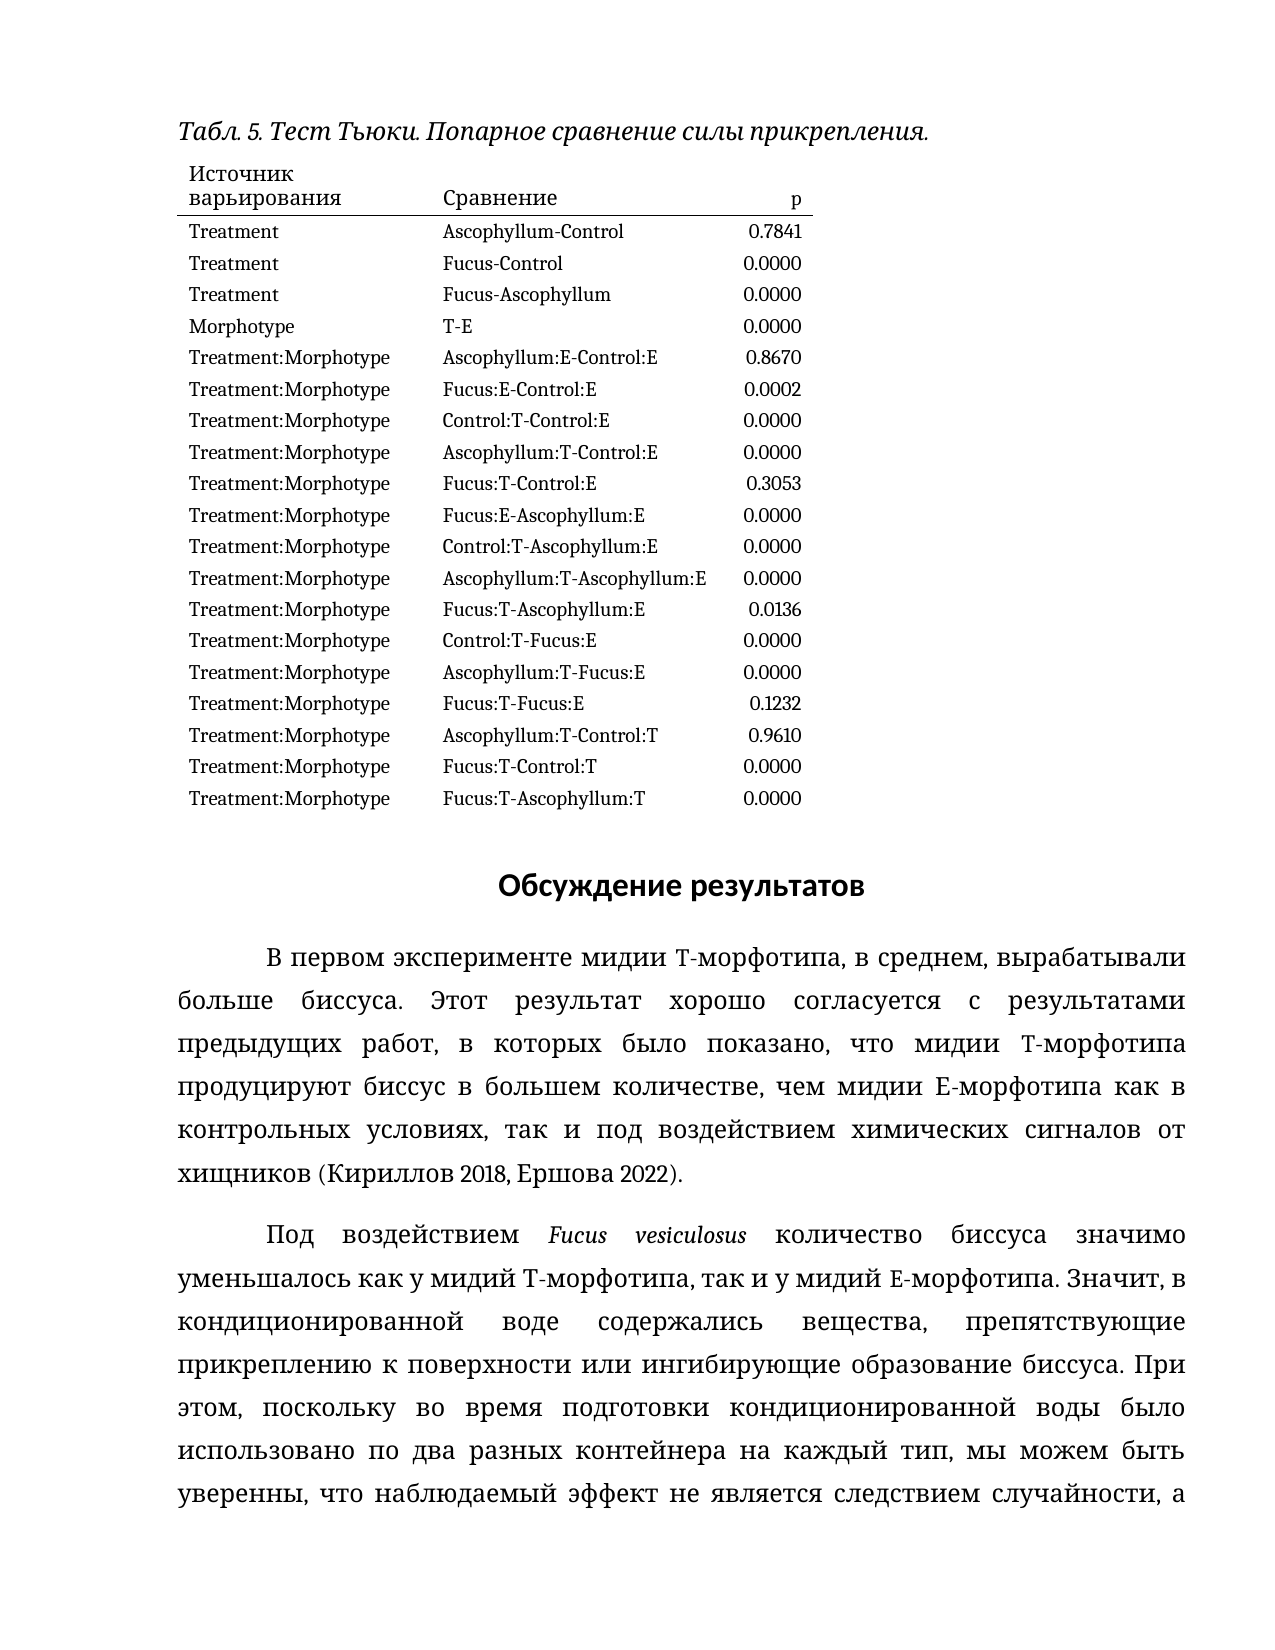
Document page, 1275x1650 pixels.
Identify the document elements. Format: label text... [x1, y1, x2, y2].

table_cell Treatment:Morphotype [177, 342, 431, 374]
table_cell 0.0000 [728, 531, 812, 562]
table_cell 0.0000 [728, 625, 812, 657]
table_cell T-E [431, 311, 728, 342]
table_cell Ascophyllum:E-Control:E [431, 342, 728, 374]
table_cell Control:T-Fucus:E [431, 625, 728, 657]
table_cell Treatment:Morphotype [177, 531, 431, 562]
table_cell Fucus:T-Control:T [431, 751, 728, 783]
table_cell Fucus-Ascophyllum [431, 279, 728, 311]
table_cell 0.7841 [728, 216, 812, 248]
table_cell 0.0000 [728, 311, 812, 342]
table_cell Treatment:Morphotype [177, 374, 431, 405]
table_cell Treatment:Morphotype [177, 468, 431, 499]
table_cell Fucus:E-Ascophyllum:E [431, 500, 728, 531]
table_cell 0.0000 [728, 500, 812, 531]
table_cell Treatment:Morphotype [177, 657, 431, 688]
subtitle Обсуждение результатов [177, 864, 1186, 905]
table_cell Treatment [177, 279, 431, 311]
table_cell Treatment:Morphotype [177, 751, 431, 783]
table_cell 0.1232 [728, 688, 812, 720]
table_cell Fucus:E-Control:E [431, 374, 728, 405]
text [177, 1221, 1186, 1509]
table_cell Ascophyllum:T-Control:T [431, 720, 728, 751]
table_cell Ascophyllum:T-Ascophyllum:E [431, 563, 728, 594]
table_cell Control:T-Control:E [431, 405, 728, 437]
table_cell Morphotype [177, 311, 431, 342]
table_cell Treatment [177, 248, 431, 279]
table_cell Fucus:T-Ascophyllum:T [431, 783, 728, 814]
table_cell Treatment:Morphotype [177, 594, 431, 625]
table_cell 0.0000 [728, 437, 812, 468]
table_cell Ascophyllum-Control [431, 216, 728, 248]
table_cell 0.3053 [728, 468, 812, 499]
table_cell Treatment:Morphotype [177, 625, 431, 657]
table_cell Treatment:Morphotype [177, 720, 431, 751]
table_cell Fucus-Control [431, 248, 728, 279]
text Табл. 5. Тест Тьюки. Попарное сравнение силы прикрепления. [177, 118, 1186, 147]
table_cell Treatment [177, 216, 431, 248]
table_cell Treatment:Morphotype [177, 405, 431, 437]
table_cell Ascophyllum:T-Fucus:E [431, 657, 728, 688]
table_cell 0.0002 [728, 374, 812, 405]
table_cell Fucus:T-Control:E [431, 468, 728, 499]
table_cell 0.9610 [728, 720, 812, 751]
table_cell 0.0000 [728, 405, 812, 437]
table_header Источник варьирования [177, 159, 431, 215]
table_cell 0.0000 [728, 783, 812, 814]
table_cell Ascophyllum:T-Control:E [431, 437, 728, 468]
table_cell Fucus:T-Ascophyllum:E [431, 594, 728, 625]
table_cell Treatment:Morphotype [177, 500, 431, 531]
table_cell Fucus:T-Fucus:E [431, 688, 728, 720]
table_cell Treatment:Morphotype [177, 437, 431, 468]
table_header p [728, 159, 812, 215]
table_cell 0.0000 [728, 657, 812, 688]
text В первом эксперименте мидии T-морфотипа, в среднем, вырабатывали больше биссуса. Этот результат хорошо согласуется с результатами предыдущих работ, в которых было показано, что мидии T-морфотипа продуцируют биссус в большем количестве, чем мидии Е-морфотипа как в контрольных условиях, так и под воздействием химических сигналов от хищников (Кириллов 2018, Ершова 2022). [177, 944, 1186, 1188]
table_cell 0.0000 [728, 563, 812, 594]
table_cell Treatment:Morphotype [177, 783, 431, 814]
table_cell 0.0000 [728, 751, 812, 783]
table_header Сравнение [431, 159, 728, 215]
table_cell 0.0000 [728, 248, 812, 279]
table_cell 0.8670 [728, 342, 812, 374]
table_cell Treatment:Morphotype [177, 563, 431, 594]
table_cell Control:T-Ascophyllum:E [431, 531, 728, 562]
table_cell Treatment:Morphotype [177, 688, 431, 720]
table_cell 0.0000 [728, 279, 812, 311]
table_cell 0.0136 [728, 594, 812, 625]
